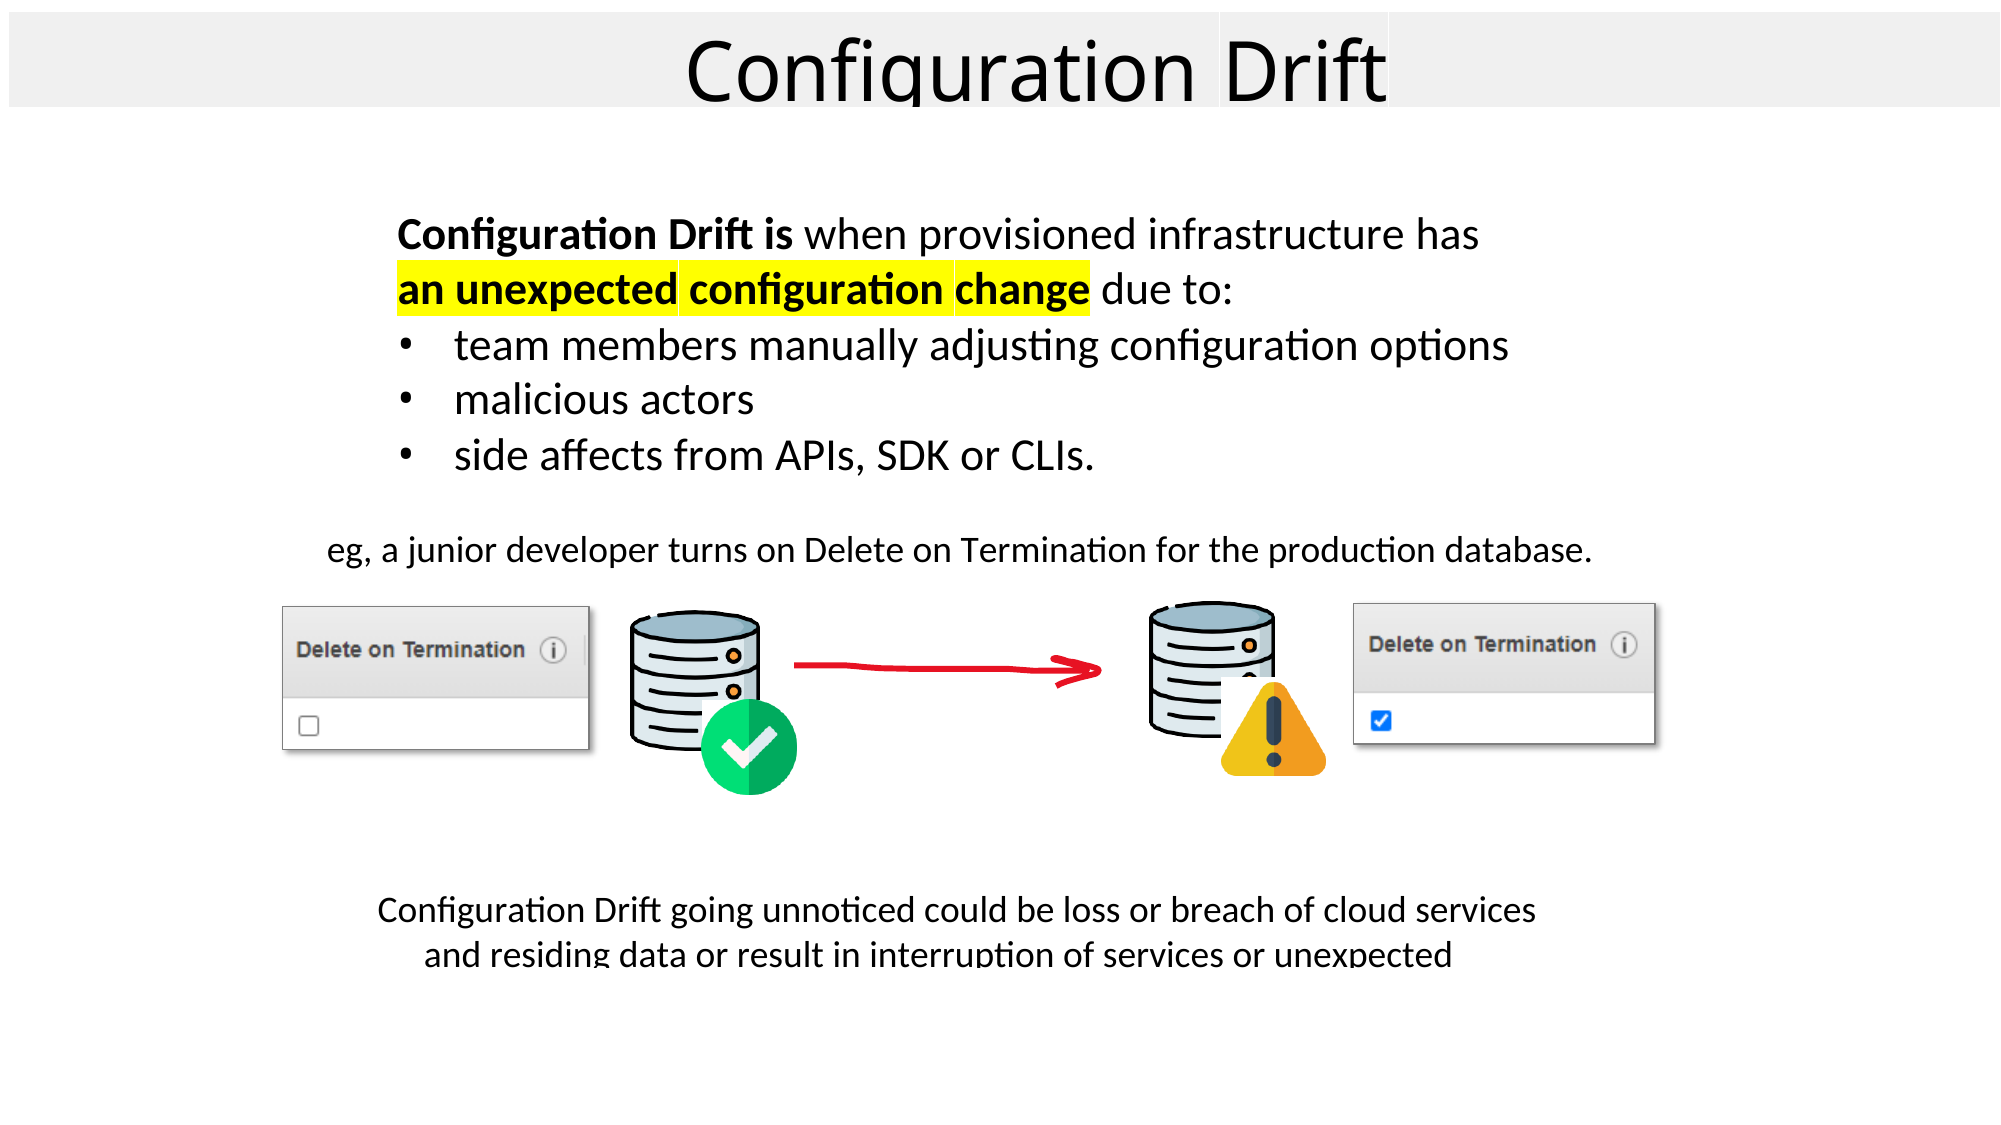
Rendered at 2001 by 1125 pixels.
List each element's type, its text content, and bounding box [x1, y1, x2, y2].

subtitle an unexpected configuration change due to: [1090, 261, 2000, 316]
picture [280, 604, 601, 761]
list malicious actors [397, 371, 2000, 426]
list side affects from APIs, SDK or CLIs. [397, 426, 2000, 481]
picture [630, 610, 797, 795]
picture [1149, 601, 1326, 781]
text Configuration Drift is when provisioned infrastructure has [397, 205, 2000, 261]
list team members manually adjusting configuration options [397, 316, 2000, 371]
picture [1351, 600, 1667, 756]
text eg, a junior developer turns on Delete on Termination for the production database. [327, 526, 2000, 571]
